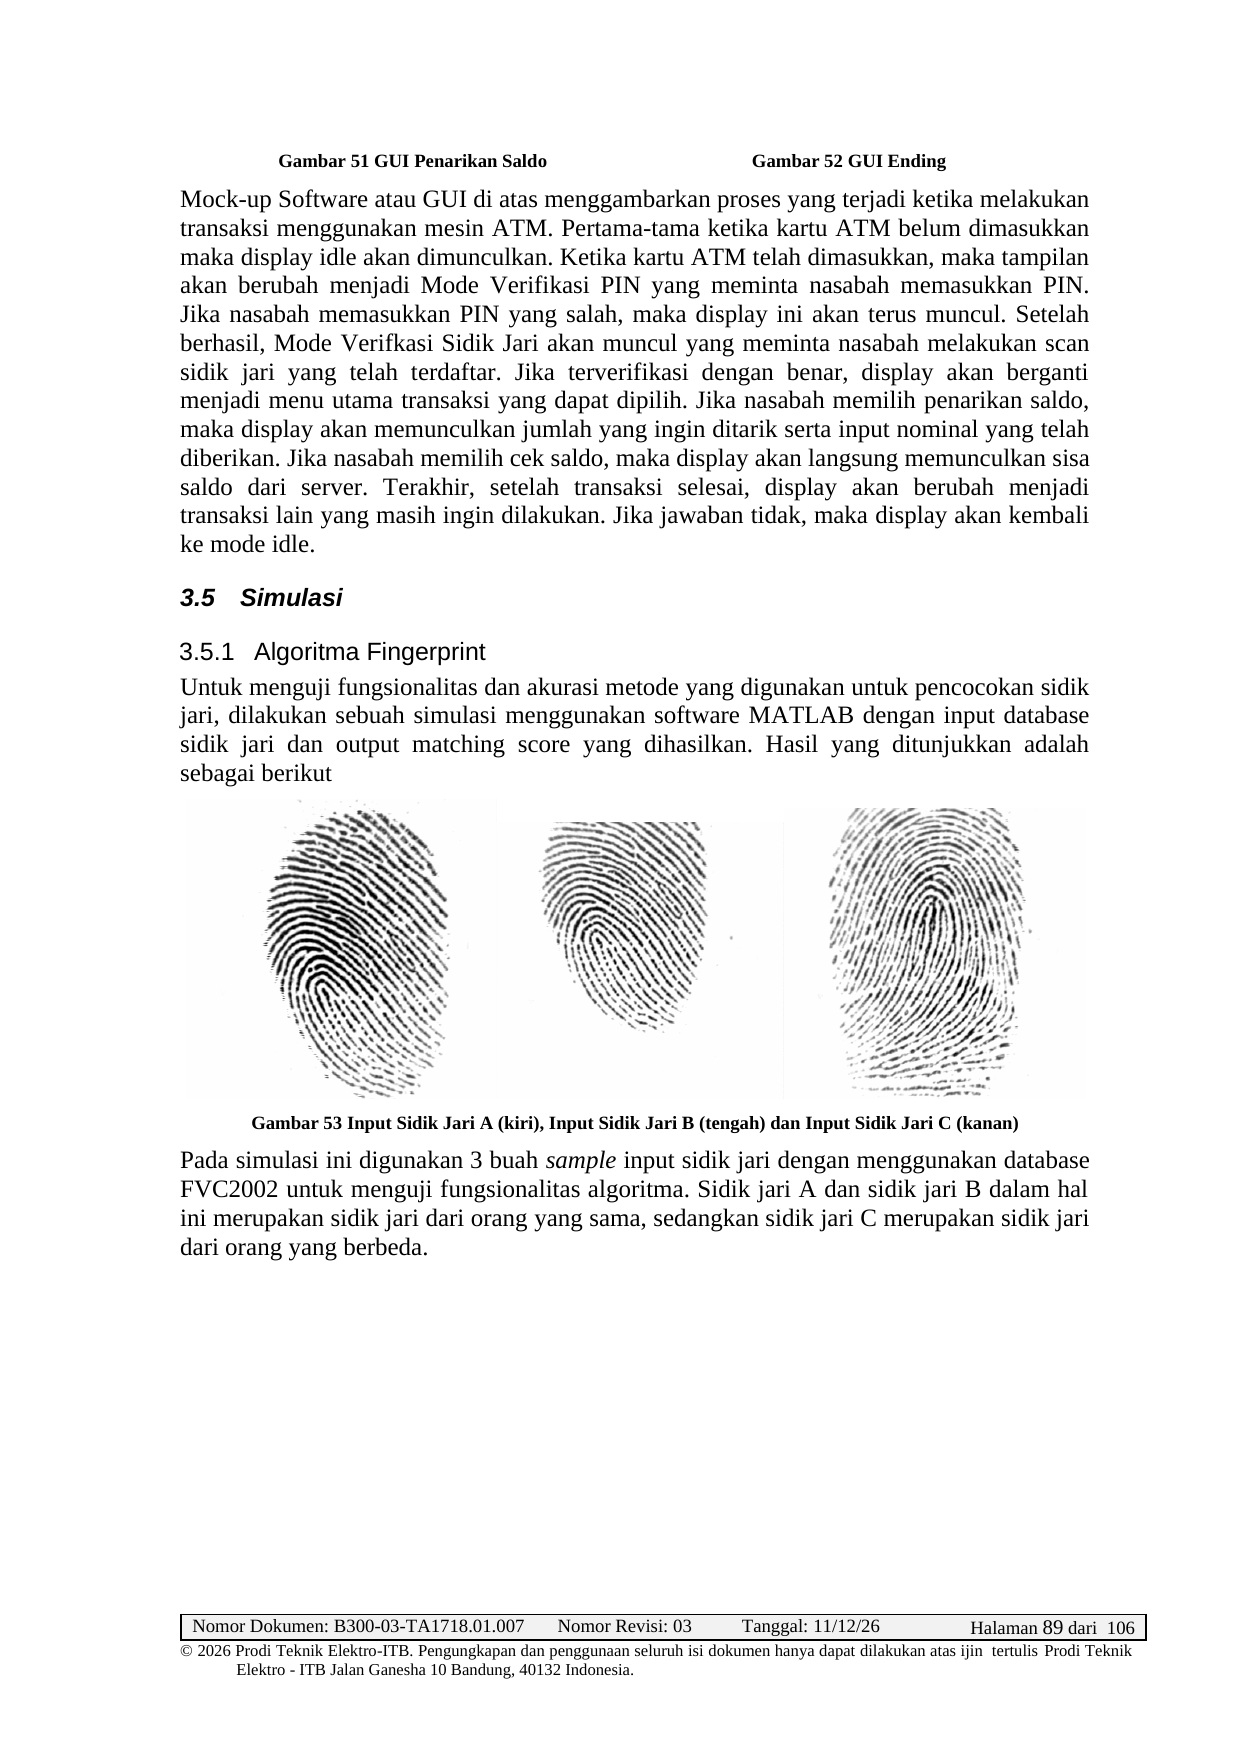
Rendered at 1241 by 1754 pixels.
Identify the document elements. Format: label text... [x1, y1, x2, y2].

text Untuk menguji fungsionalitas dan akurasi metode yang digunakan untuk pencocokan sidik jari, dilakukan sebuah simulasi menggunakan software MATLAB dengan input database sidik jari dan output matching score yang dihasilkan. Hasil yang ditunjukkan adalah sebagai berikut [180, 672, 1090, 787]
text Pada simulasi ini digunakan 3 buah sample input sidik jari dengan menggunakan database FVC2002 untuk menguji fungsionalitas algoritma. Sidik jari A dan sidik jari B dalam hal ini merupakan sidik jari dari orang yang sama, sedangkan sidik jari C merupakan sidik jari dari orang yang berbeda. [180, 1146, 1090, 1261]
subtitle Algoritma Fingerprint [179, 637, 1090, 665]
text Gambar 51 GUI Penarikan Saldo Gambar 52 GUI Ending [180, 150, 1090, 172]
picture [185, 799, 1086, 1099]
text Mock-up Software atau GUI di atas menggambarkan proses yang terjadi ketika melakukan transaksi menggunakan mesin ATM. Pertama-tama ketika kartu ATM belum dimasukkan maka display idle akan dimunculkan. Ketika kartu ATM telah dimasukkan, maka tampilan akan berubah menjadi Mode Verifikasi PIN yang meminta nasabah memasukkan PIN. Jika nasabah memasukkan PIN yang salah, maka display ini akan terus muncul. Setelah berhasil, Mode Verifkasi Sidik Jari akan muncul yang meminta nasabah melakukan scan sidik jari yang telah terdaftar. Jika terverifikasi dengan benar, display akan berganti menjadi menu utama transaksi yang dapat dipilih. Jika nasabah memilih penarikan saldo, maka display akan memunculkan jumlah yang ingin ditarik serta input nominal yang telah diberikan. Jika nasabah memilih cek saldo, maka display akan langsung memunculkan sisa saldo dari server. Terakhir, setelah transaksi selesai, display akan berubah menjadi transaksi lain yang masih ingin dilakukan. Jika jawaban tidak, maka display akan kembali ke mode idle. [180, 184, 1090, 558]
text Gambar 53 Input Sidik Jari A (kiri), Input Sidik Jari B (tengah) dan Input Sidik Jari C (kanan) [180, 1112, 1090, 1133]
subtitle Simulasi [180, 583, 1090, 612]
